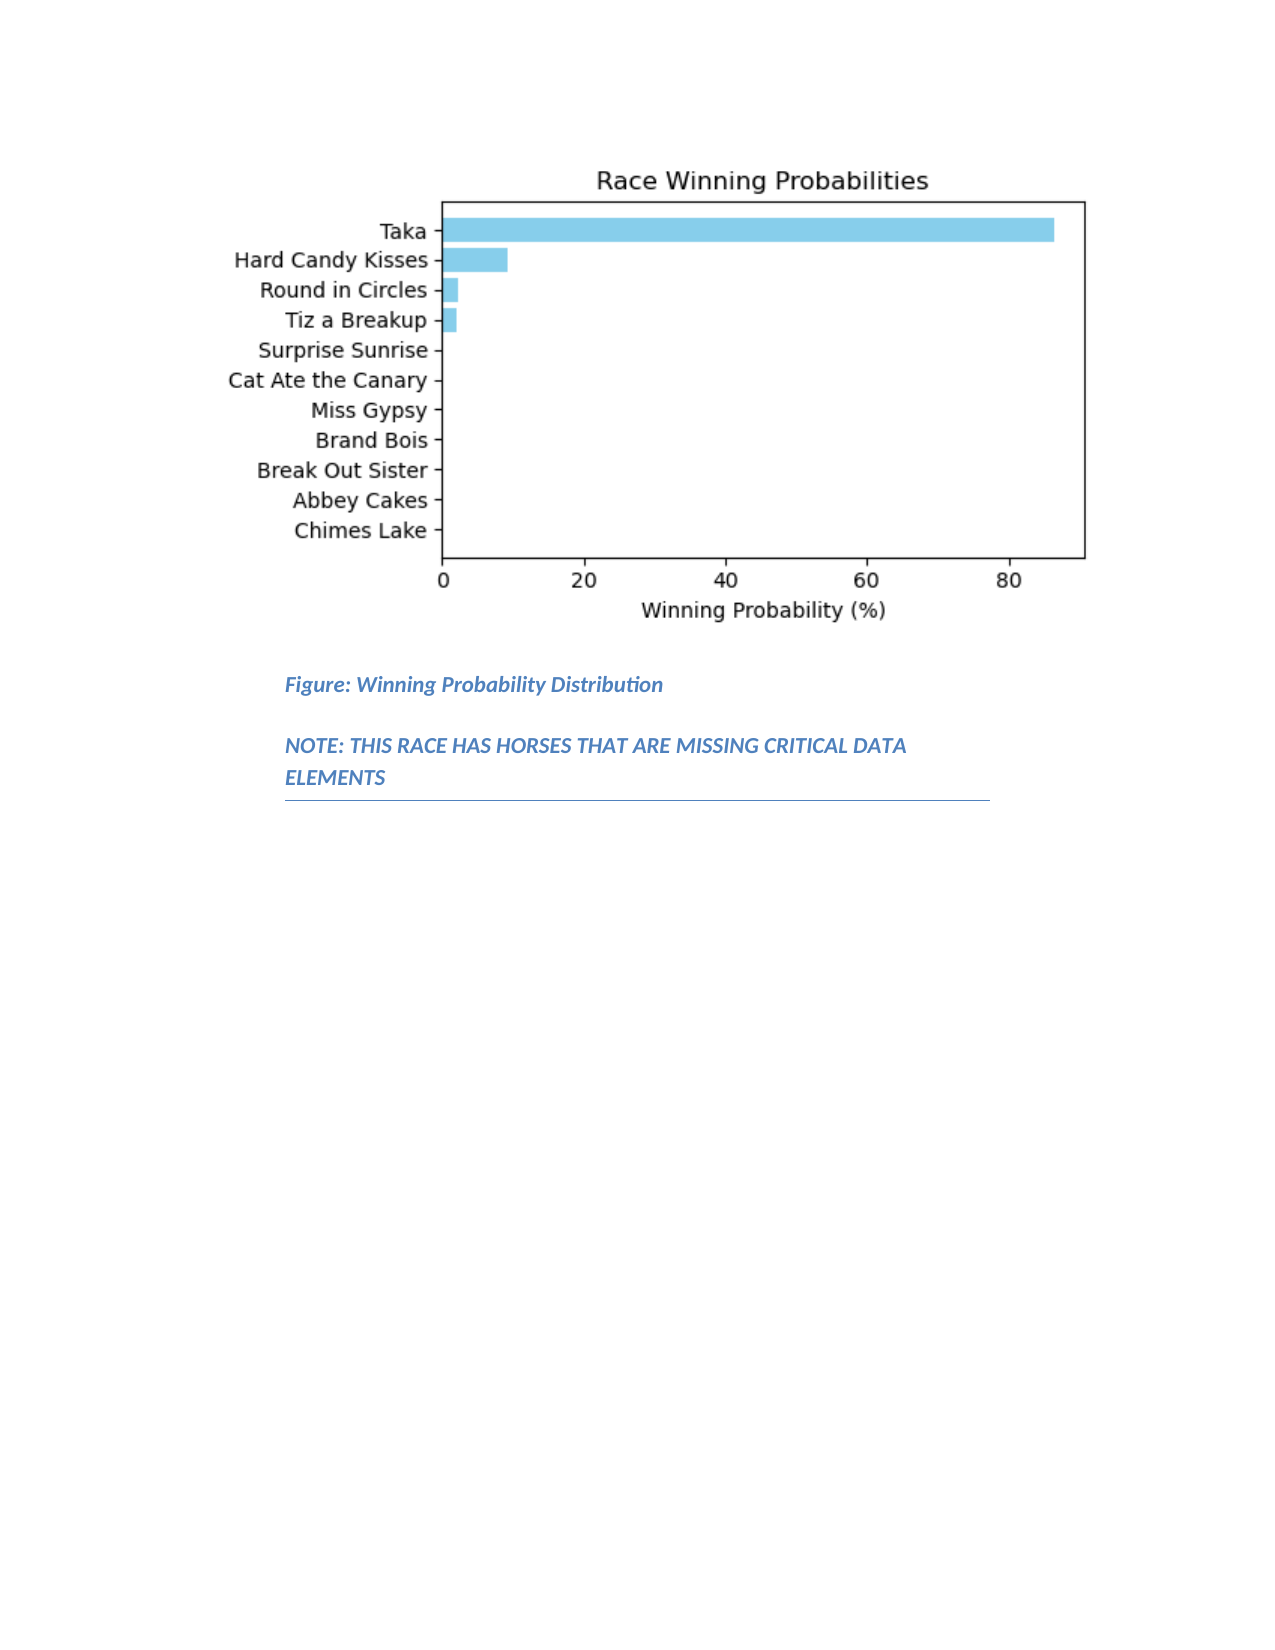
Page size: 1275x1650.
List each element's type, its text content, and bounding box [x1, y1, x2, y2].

picture [206, 150, 1107, 645]
text NOTE: THIS RACE HAS HORSES THAT ARE MISSING CRITICAL DATA ELEMENTS [285, 731, 990, 800]
text Figure: Winning Probability Distribution [285, 670, 990, 698]
